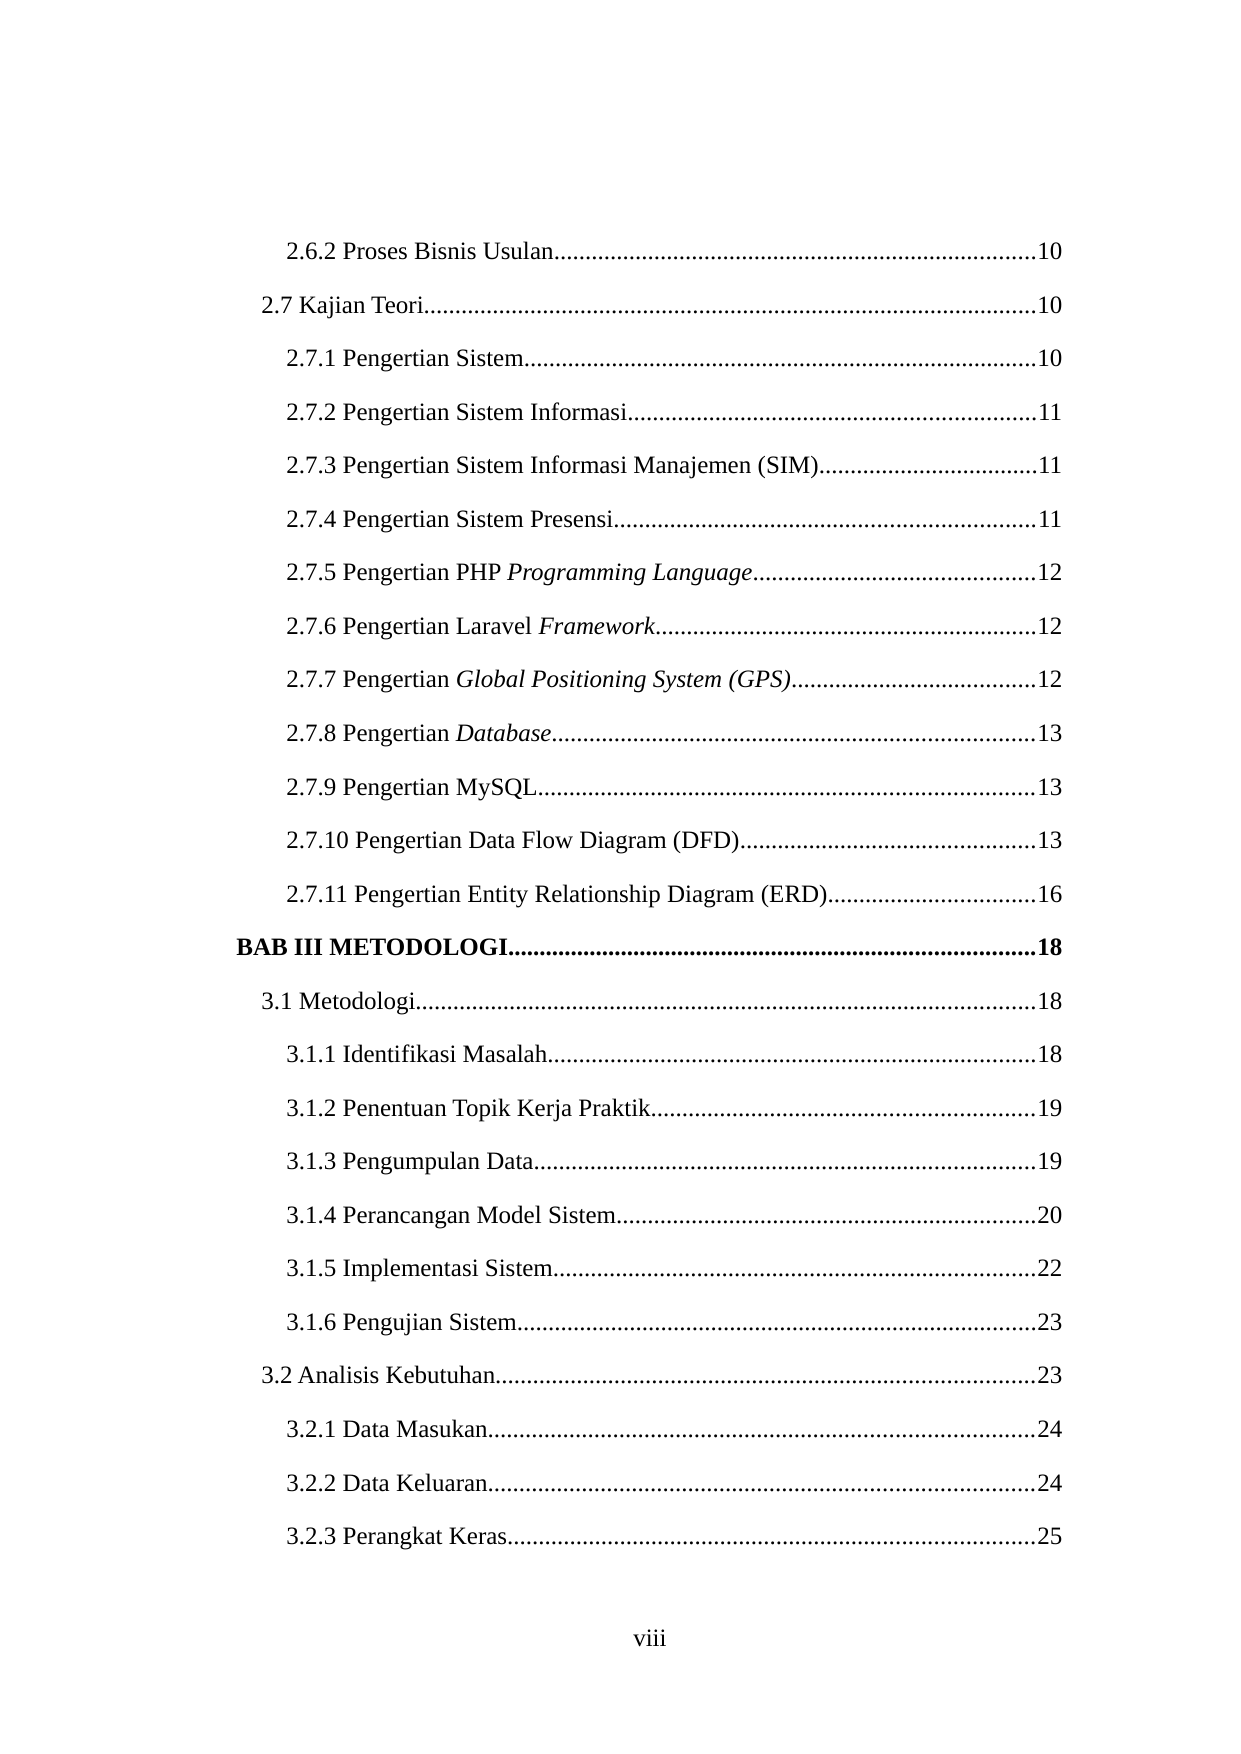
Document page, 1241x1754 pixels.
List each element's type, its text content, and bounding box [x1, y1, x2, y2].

text 2.7.5 Pengertian PHP Programming Language 12 [286, 557, 1063, 586]
text 3.1.4 Perancangan Model Sistem 20 [286, 1200, 1063, 1229]
text 2.7 Kajian Teori 10 [261, 290, 1063, 318]
text 2.7.10 Pengertian Data Flow Diagram (DFD) 13 [286, 825, 1063, 854]
text 2.6.2 Proses Bisnis Usulan 10 [286, 236, 1063, 265]
text BAB III METODOLOGI 18 [236, 932, 1063, 961]
text 2.7.4 Pengertian Sistem Presensi 11 [286, 504, 1063, 533]
text 3.1.5 Implementasi Sistem 22 [286, 1253, 1063, 1282]
text 2.7.3 Pengertian Sistem Informasi Manajemen (SIM) 11 [286, 450, 1063, 479]
text 3.1.2 Penentuan Topik Kerja Praktik 19 [286, 1093, 1063, 1122]
text 3.1.1 Identifikasi Masalah 18 [286, 1039, 1063, 1068]
text 3.1.3 Pengumpulan Data 19 [286, 1146, 1063, 1175]
text 2.7.11 Pengertian Entity Relationship Diagram (ERD) 16 [286, 879, 1063, 907]
text 3.2 Analisis Kebutuhan 23 [261, 1361, 1063, 1389]
text 2.7.8 Pengertian Database 13 [286, 718, 1063, 747]
text 3.1.6 Pengujian Sistem 23 [286, 1307, 1063, 1336]
text 2.7.2 Pengertian Sistem Informasi 11 [286, 397, 1063, 426]
text 2.7.7 Pengertian Global Positioning System (GPS) 12 [286, 664, 1063, 693]
text 2.7.6 Pengertian Laravel Framework 12 [286, 611, 1063, 640]
text 3.2.3 Perangkat Keras 25 [286, 1521, 1063, 1550]
text 2.7.9 Pengertian MySQL 13 [286, 772, 1063, 800]
text 2.7.1 Pengertian Sistem 10 [286, 343, 1063, 372]
text 3.1 Metodologi 18 [261, 986, 1063, 1014]
text 3.2.2 Data Keluaran 24 [286, 1468, 1063, 1496]
text 3.2.1 Data Masukan 24 [286, 1414, 1063, 1443]
